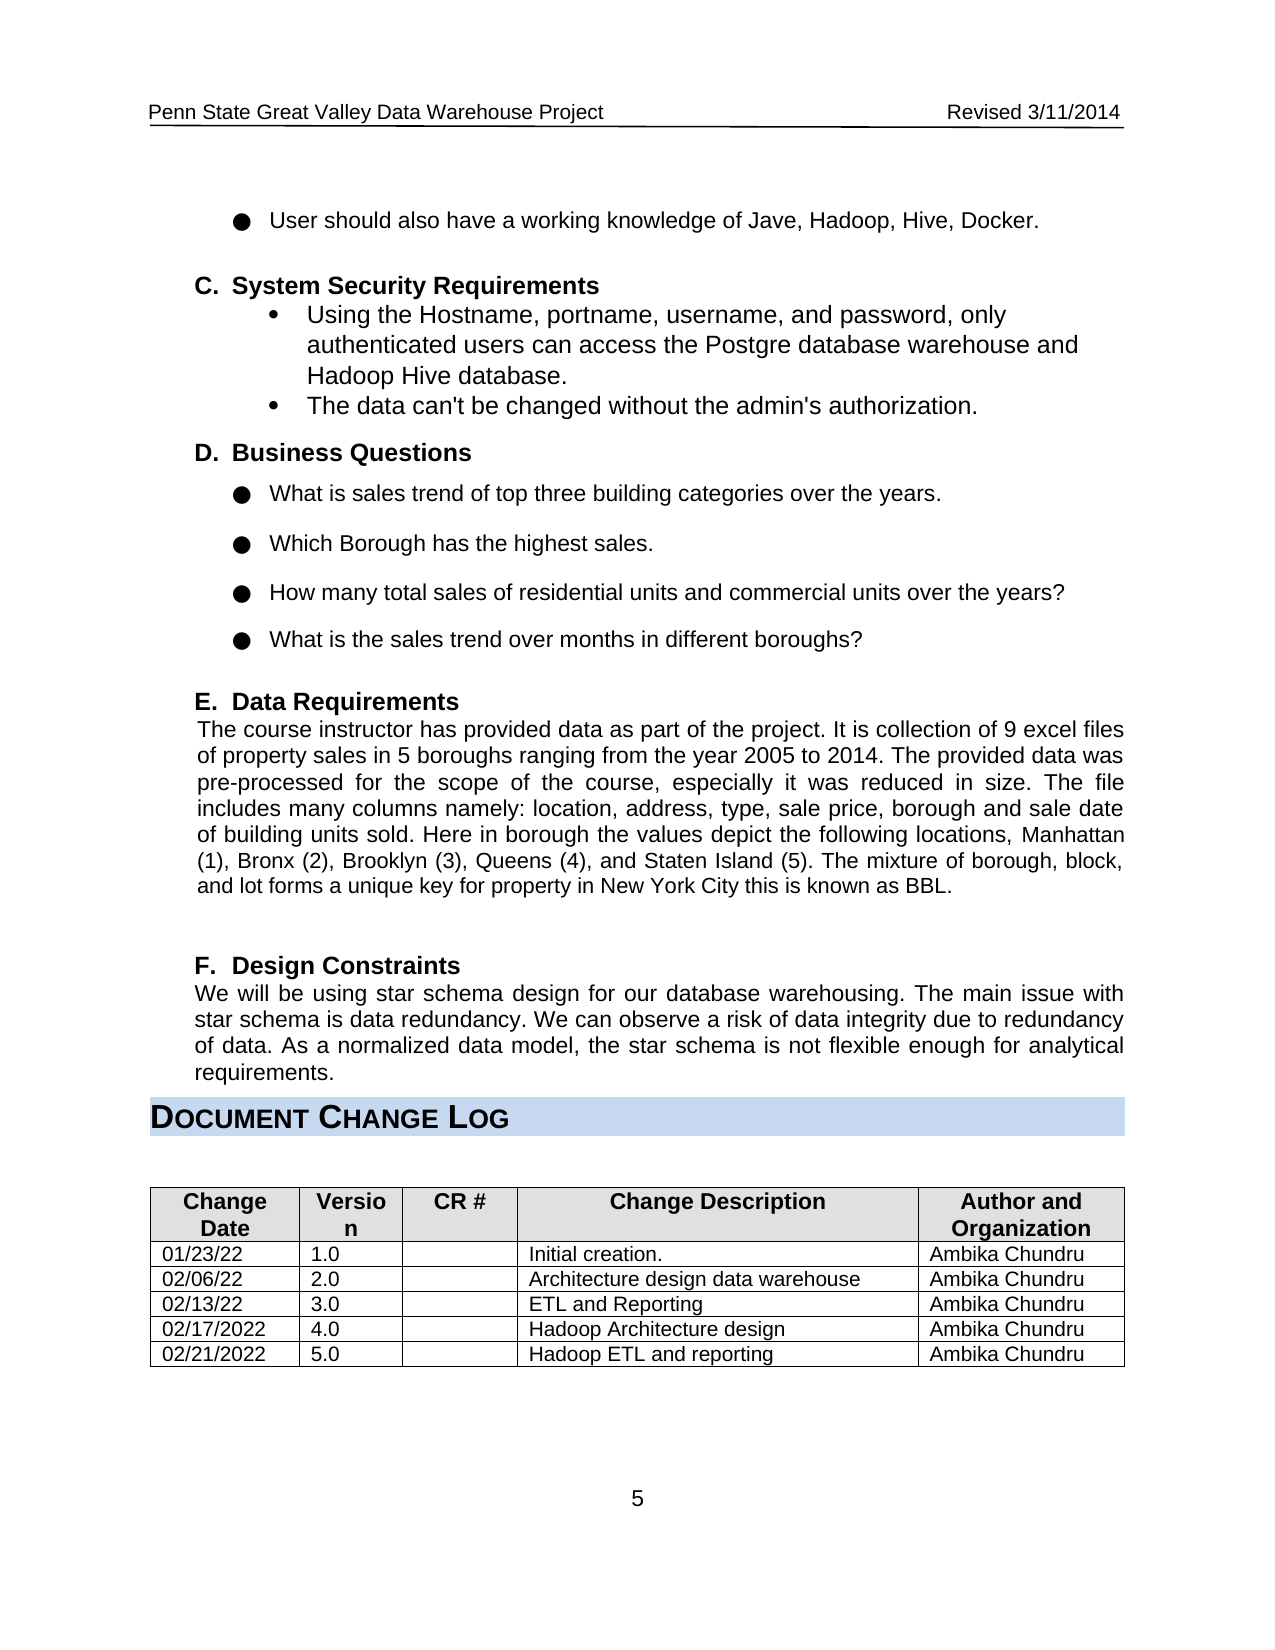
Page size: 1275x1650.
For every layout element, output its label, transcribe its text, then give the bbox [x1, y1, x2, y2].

table_cell 1.0 [300, 1242, 402, 1266]
list User should also have a working knowledge of Jave, Hadoop, Hive, Docker. [232, 195, 1125, 242]
table_cell Initial creation. [518, 1242, 918, 1266]
table_cell 5.0 [300, 1342, 402, 1366]
table_cell [403, 1342, 517, 1366]
table_cell 02/13/22 [151, 1292, 299, 1316]
list Business Questions [194, 438, 1125, 467]
table_cell Ambika Chundru [919, 1342, 1124, 1366]
text We will be using star schema design for our database warehousing. The main issue with star schema is data redundancy. We can observe a risk of data integrity due to redundancy of data. As a normalized data model, the star schema is not flexible enough for analytical requirements. [194, 979, 1125, 1085]
table_cell [403, 1292, 517, 1316]
table_cell [403, 1267, 517, 1291]
table_cell 02/21/2022 [151, 1342, 299, 1366]
table_cell 02/17/2022 [151, 1317, 299, 1341]
table_cell Hadoop Architecture design [518, 1317, 918, 1341]
table_cell 2.0 [300, 1267, 402, 1291]
table_cell Ambika Chundru [919, 1292, 1124, 1316]
list Using the Hostname, portname, username, and password, only authenticated users can access the Postgre database warehouse and Hadoop Hive database. [269, 300, 1125, 389]
table_cell [403, 1317, 517, 1341]
table_header CR # [403, 1188, 517, 1241]
table_cell ETL and Reporting [518, 1292, 918, 1316]
list Which Borough has the highest sales. [232, 517, 1125, 564]
list System Security Requirements [194, 271, 1125, 300]
list What is the sales trend over months in different boroughs? [232, 614, 1125, 661]
table_cell 01/23/22 [151, 1242, 299, 1266]
table_cell 4.0 [300, 1317, 402, 1341]
table_cell Ambika Chundru [919, 1242, 1124, 1266]
table_cell 02/06/22 [151, 1267, 299, 1291]
table_cell Ambika Chundru [919, 1317, 1124, 1341]
list What is sales trend of top three building categories over the years. [232, 467, 1125, 514]
table_header Version [300, 1188, 402, 1241]
table_cell Ambika Chundru [919, 1267, 1124, 1291]
table_header Change Description [518, 1188, 918, 1241]
table_cell Architecture design data warehouse [518, 1267, 918, 1291]
subtitle Document Change Log [150, 1097, 1125, 1136]
table_cell 3.0 [300, 1292, 402, 1316]
list How many total sales of residential units and commercial units over the years? [232, 567, 1125, 614]
list Data Requirements [194, 687, 1125, 716]
list Design Constraints [194, 951, 1125, 979]
list The data can't be changed without the admin's authorization. [269, 391, 1125, 420]
text The course instructor has provided data as part of the project. It is collection of 9 excel files of property sales in 5 boroughs ranging from the year 2005 to 2014. The provided data was pre-processed for the scope of the course, especially it was reduced in size. The file includes many columns namely: location, address, type, sale price, borough and sale date of building units sold. Here in borough the values depict the following locations, Manhattan (1), Bronx (2), Brooklyn (3), Queens (4), and Staten Island (5). The mixture of borough, block, and lot forms a unique key for property in New York City this is known as BBL. [197, 716, 1125, 898]
table_cell [403, 1242, 517, 1266]
table_header Change Date [151, 1188, 299, 1241]
table_header Author and Organization [919, 1188, 1124, 1241]
table_cell Hadoop ETL and reporting [518, 1342, 918, 1366]
